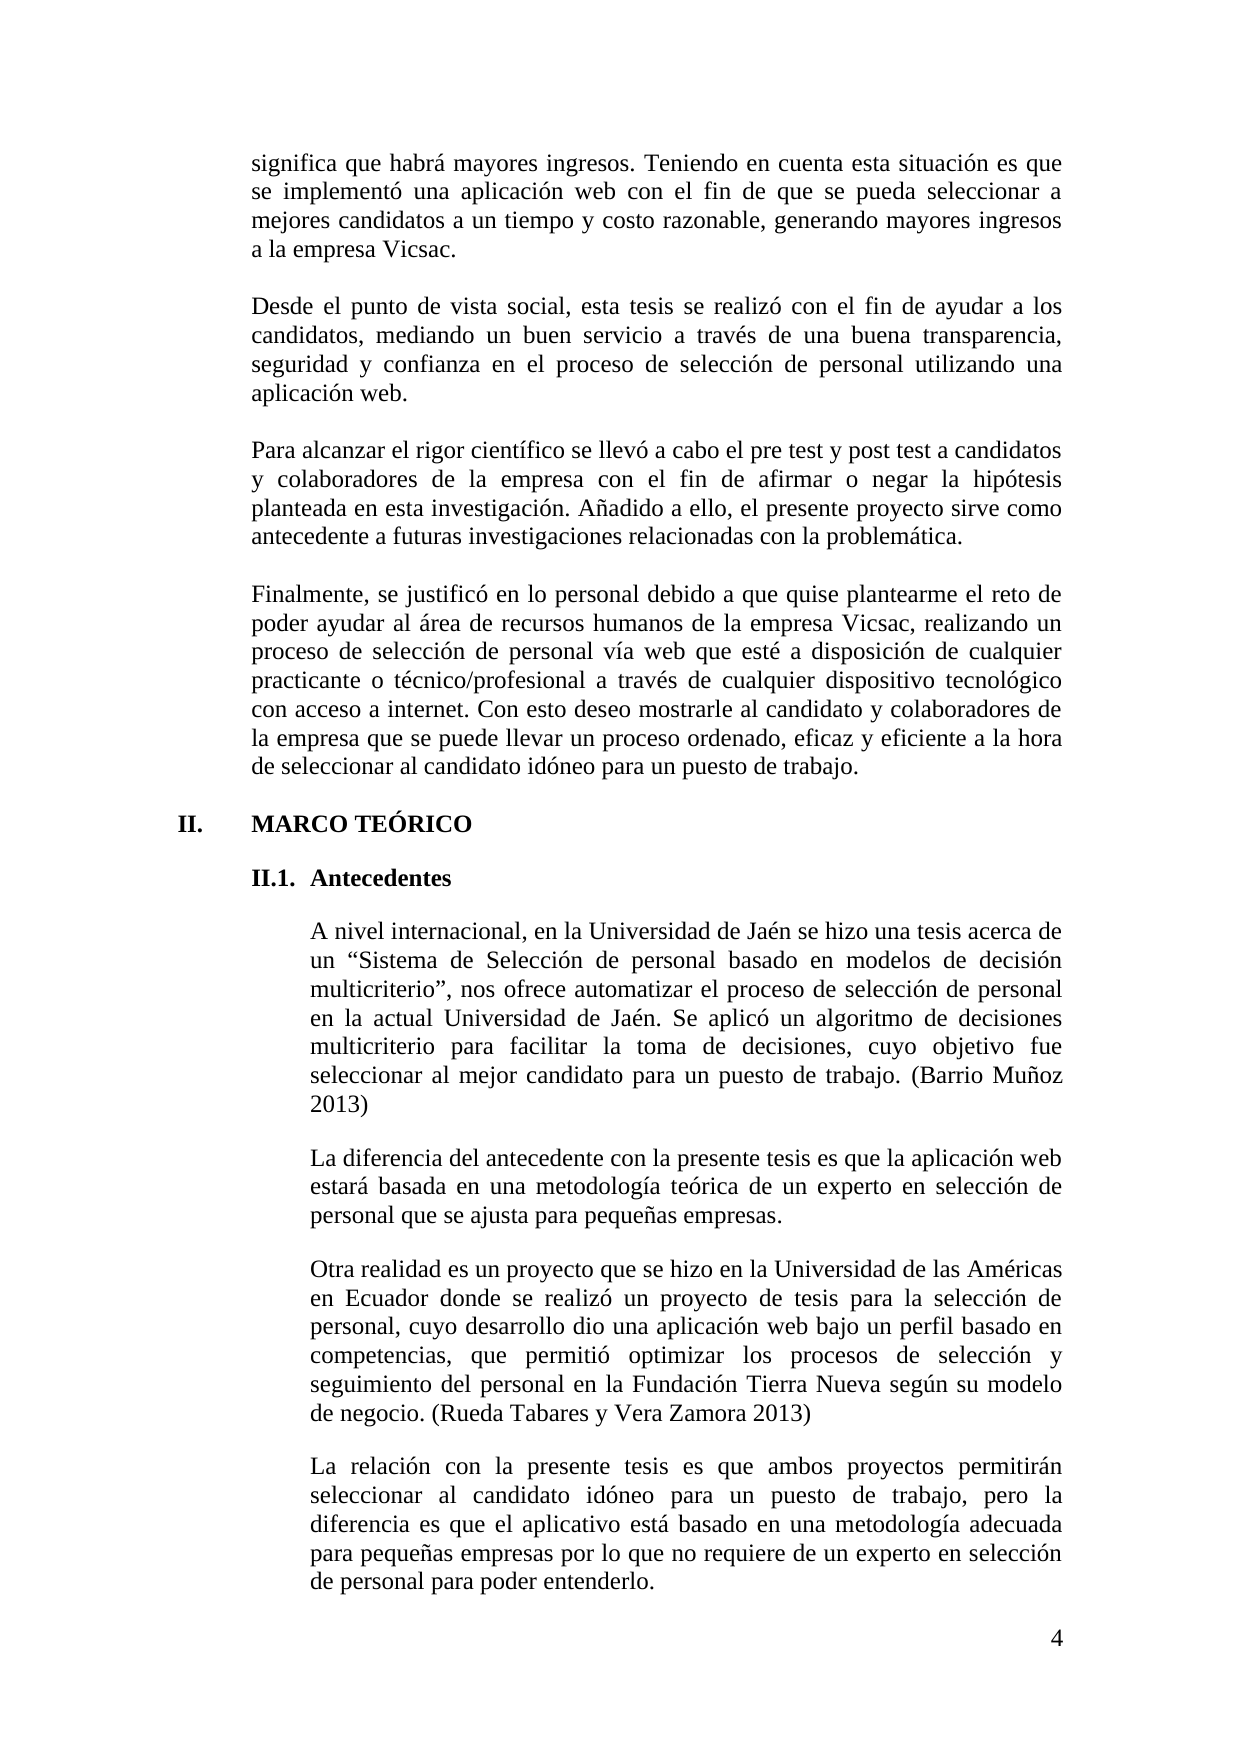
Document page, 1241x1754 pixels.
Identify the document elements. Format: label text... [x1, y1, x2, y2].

text Finalmente, se justificó en lo personal debido a que quise plantearme el reto de poder ayudar al área de recursos humanos de la empresa Vicsac, realizando un proceso de selección de personal vía web que esté a disposición de cualquier practicante o técnico/profesional a través de cualquier dispositivo tecnológico con acceso a internet. Con esto deseo mostrarle al candidato y colaboradores de la empresa que se puede llevar un proceso ordenado, eficaz y eficiente a la hora de seleccionar al candidato idóneo para un puesto de trabajo. [251, 579, 1063, 780]
text Desde el punto de vista social, esta tesis se realizó con el fin de ayudar a los candidatos, mediando un buen servicio a través de una buena transparencia, seguridad y confianza en el proceso de selección de personal utilizando una aplicación web. [251, 291, 1063, 406]
text A nivel internacional, en la Universidad de Jaén se hizo una tesis acerca de un “Sistema de Selección de personal basado en modelos de decisión multicriterio”, nos ofrece automatizar el proceso de selección de personal en la actual Universidad de Jaén. Se aplicó un algoritmo de decisiones multicriterio para facilitar la toma de decisiones, cuyo objetivo fue seleccionar al mejor candidato para un puesto de trabajo. [310, 916, 1063, 1118]
text Otra realidad es un proyecto que se hizo en la Universidad de las Américas en Ecuador donde se realizó un proyecto de tesis para la selección de personal, cuyo desarrollo dio una aplicación web bajo un perfil basado en competencias, que permitió optimizar los procesos de selección y seguimiento del personal en la Fundación Tierra Nueva según su modelo de negocio. [310, 1254, 1063, 1426]
subtitle Antecedentes [251, 863, 1063, 891]
subtitle MARCO TEÓRICO [177, 809, 1063, 838]
text Para alcanzar el rigor científico se llevó a cabo el pre test y post test a candidatos y colaboradores de la empresa con el fin de afirmar o negar la hipótesis planteada en esta investigación. Añadido a ello, el presente proyecto sirve como antecedente a futuras investigaciones relacionadas con la problemática. [251, 435, 1063, 550]
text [251, 148, 1063, 263]
text La diferencia del antecedente con la presente tesis es que la aplicación web estará basada en una metodología teórica de un experto en selección de personal que se ajusta para pequeñas empresas. [310, 1143, 1063, 1229]
text La relación con la presente tesis es que ambos proyectos permitirán seleccionar al candidato idóneo para un puesto de trabajo, pero la diferencia es que el aplicativo está basado en una metodología adecuada para pequeñas empresas por lo que no requiere de un experto en selección de personal para poder entenderlo. [310, 1451, 1063, 1595]
